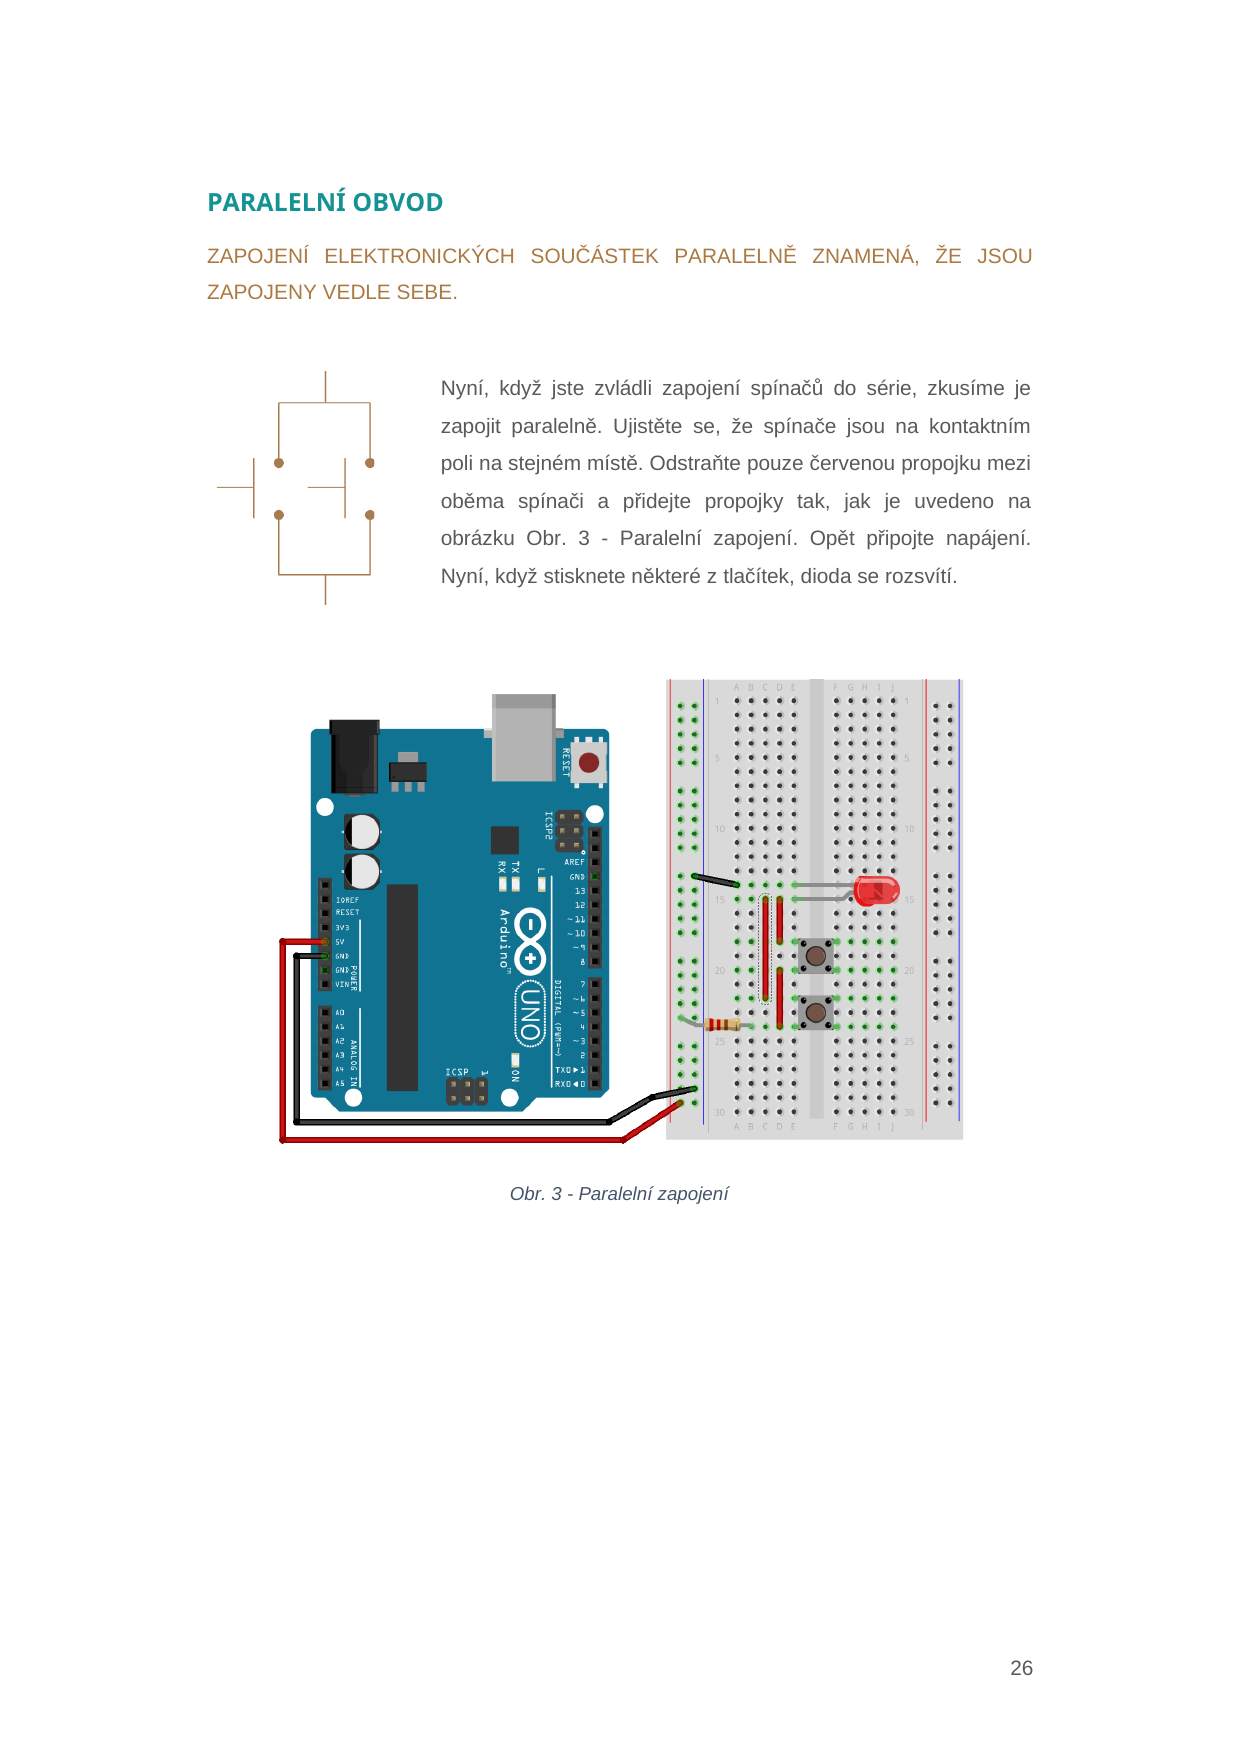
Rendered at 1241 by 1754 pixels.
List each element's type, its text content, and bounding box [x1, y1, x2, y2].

picture [216, 371, 375, 605]
text Zapojení elektronických součástek paralelně znamená, že jsou zapojeny vedle sebe. [207, 244, 1033, 304]
subtitle Paralelní obvod [207, 181, 1033, 219]
picture [277, 679, 964, 1148]
table_header [207, 366, 429, 616]
table_header Nyní, když jste zvládli zapojení spínačů do série, zkusíme je zapojit paralelně. Ujistěte se, že spínače jsou na kontaktním poli na stejném místě. Odstraňte pouze červenou propojku mezi oběma spínači a přidejte propojky tak, jak je uvedeno na obrázku Obr. 3 - Paralelní zapojení. Opět připojte napájení. Nyní, když stisknete některé z tlačítek, dioda se rozsvítí. [429, 366, 1032, 616]
